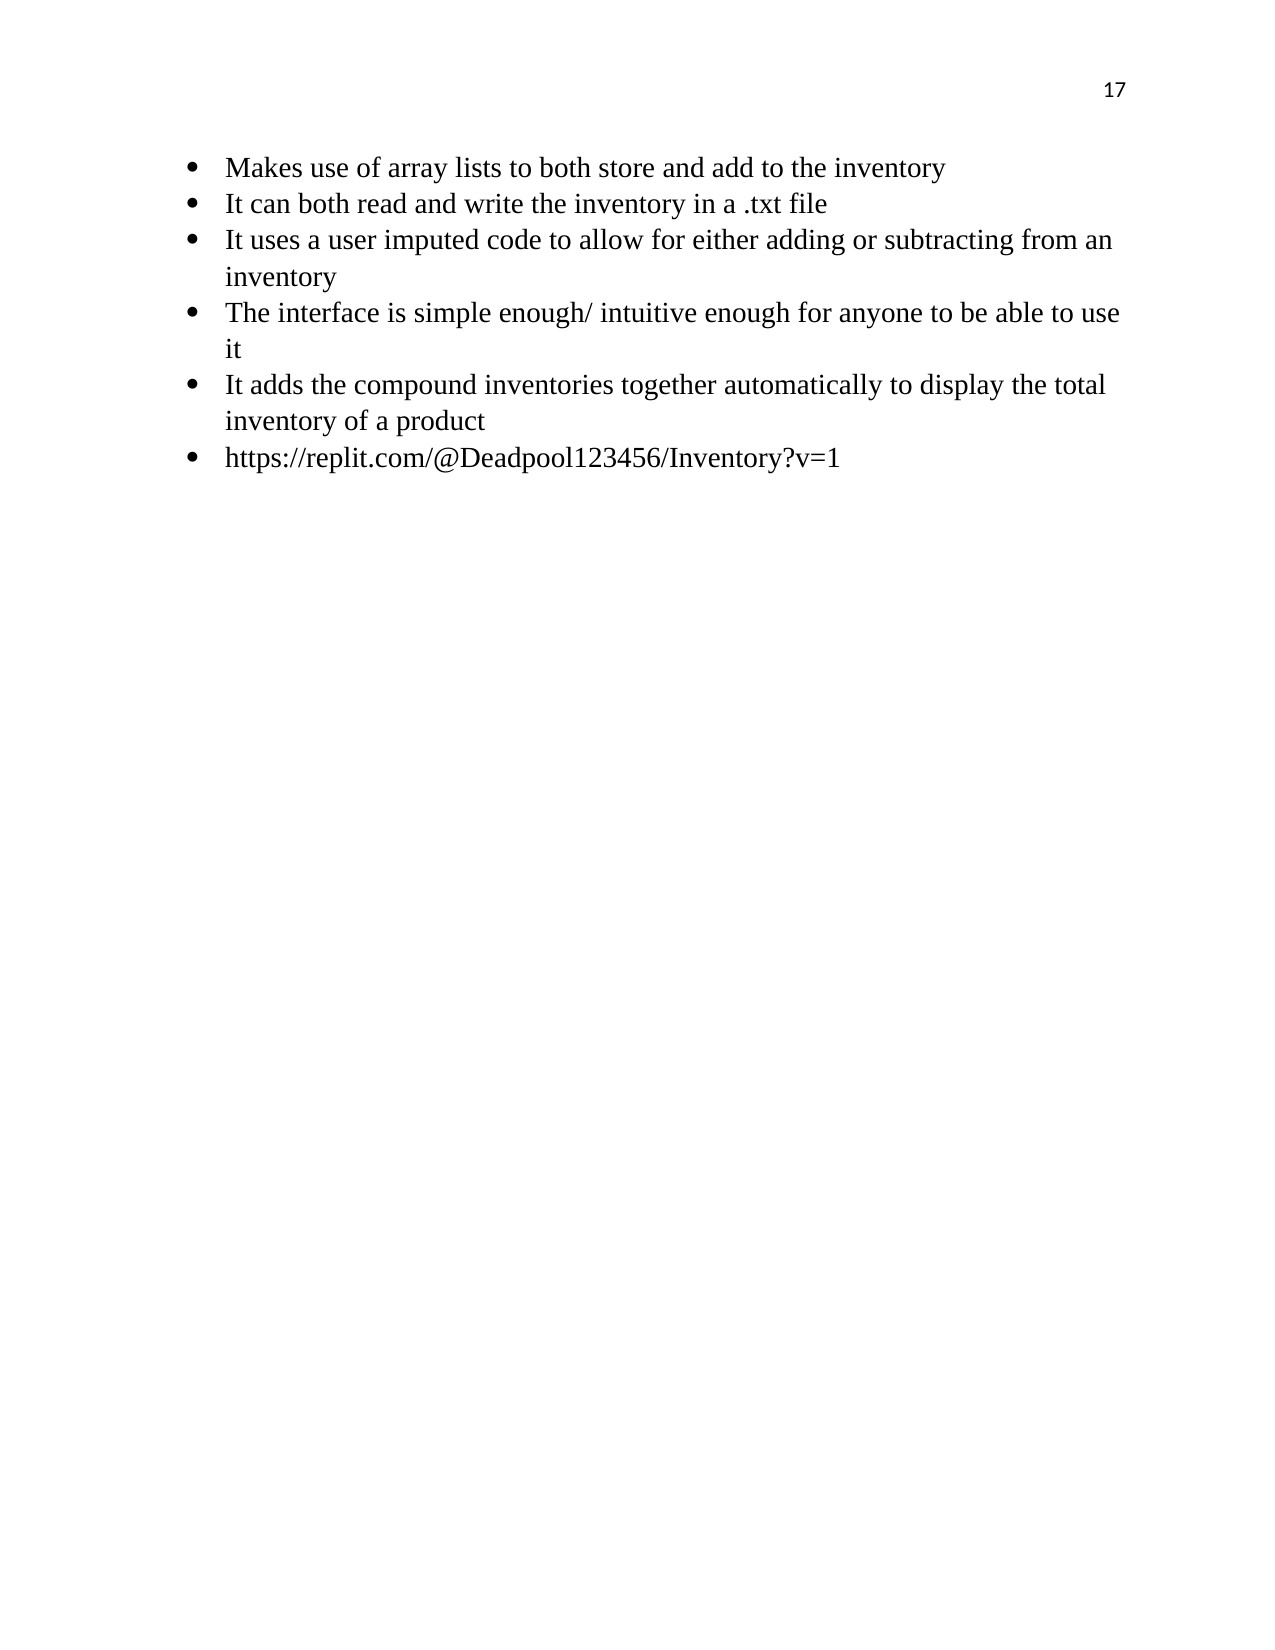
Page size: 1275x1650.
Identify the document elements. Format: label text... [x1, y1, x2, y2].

list Makes use of array lists to both store and add to the inventory [187, 150, 1125, 184]
list It adds the compound inventories together automatically to display the total inventory of a product [187, 367, 1125, 437]
list It can both read and write the inventory in a .txt file [187, 186, 1125, 220]
list It uses a user imputed code to allow for either adding or subtracting from an inventory [187, 222, 1125, 292]
list The interface is simple enough/ intuitive enough for anyone to be able to use it [187, 295, 1125, 365]
list https://replit.com/@Deadpool123456/Inventory?v=1 [187, 440, 1125, 473]
